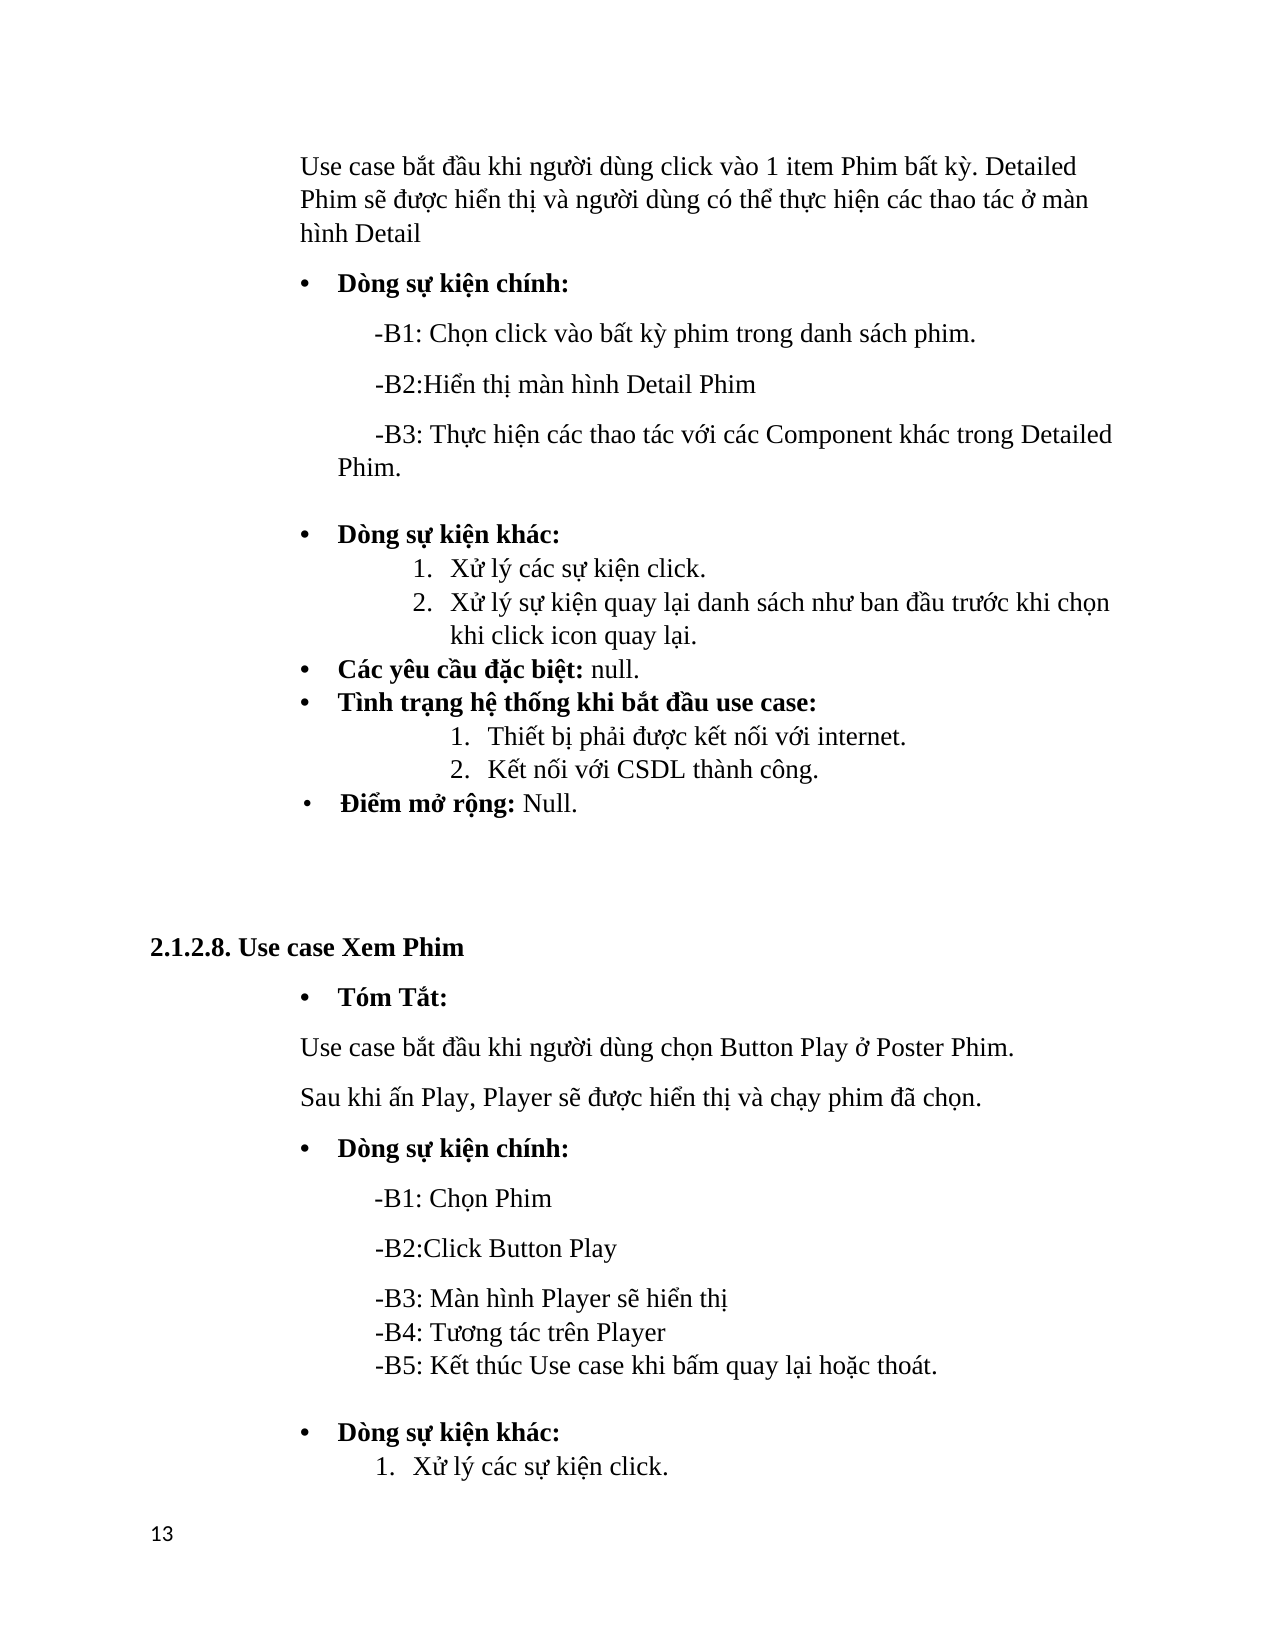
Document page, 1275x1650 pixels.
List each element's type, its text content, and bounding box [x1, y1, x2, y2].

list -B4: Tương tác trên Player [337, 1316, 1125, 1347]
list Các yêu cầu đặc biệt: null. [300, 653, 1125, 684]
list Điểm mở rộng: Null. [302, 787, 1125, 818]
text -B1: Chọn click vào bất kỳ phim trong danh sách phim. [300, 317, 1125, 349]
list -B3: Thực hiện các thao tác với các Component khác trong Detailed Phim. [337, 418, 1125, 483]
list Dòng sự kiện chính: [300, 267, 1125, 298]
text Use case bắt đầu khi người dùng chọn Button Play ở Poster Phim. [300, 1031, 1125, 1062]
list Dòng sự kiện khác: [300, 1416, 1125, 1448]
list Xử lý các sự kiện click. [375, 1450, 1125, 1481]
list Kết nối với CSDL thành công. [450, 753, 1125, 784]
list -B5: Kết thúc Use case khi bấm quay lại hoặc thoát. [337, 1349, 1125, 1381]
text Sau khi ấn Play, Player sẽ được hiển thị và chạy phim đã chọn. [300, 1081, 1125, 1113]
text -B2:Hiển thị màn hình Detail Phim [375, 368, 1125, 399]
list Dòng sự kiện chính: [300, 1132, 1125, 1163]
text 2.1.2.8. Use case Xem Phim [150, 931, 1125, 962]
list -B3: Màn hình Player sẽ hiển thị [337, 1282, 1125, 1313]
list Xử lý sự kiện quay lại danh sách như ban đầu trước khi chọn khi click icon quay lại. [412, 586, 1125, 650]
list Dòng sự kiện khác: [300, 518, 1125, 550]
list Tình trạng hệ thống khi bắt đầu use case: [300, 686, 1125, 717]
list Thiết bị phải được kết nối với internet. [450, 720, 1125, 751]
list Xử lý các sự kiện click. [412, 552, 1125, 583]
text -B1: Chọn Phim [300, 1182, 1125, 1213]
text Use case bắt đầu khi người dùng click vào 1 item Phim bất kỳ. Detailed Phim sẽ được hiển thị và người dùng có thể thực hiện các thao tác ở màn hình Detail [300, 150, 1125, 248]
list Tóm Tắt: [300, 981, 1125, 1012]
text -B2:Click Button Play [375, 1232, 1125, 1263]
